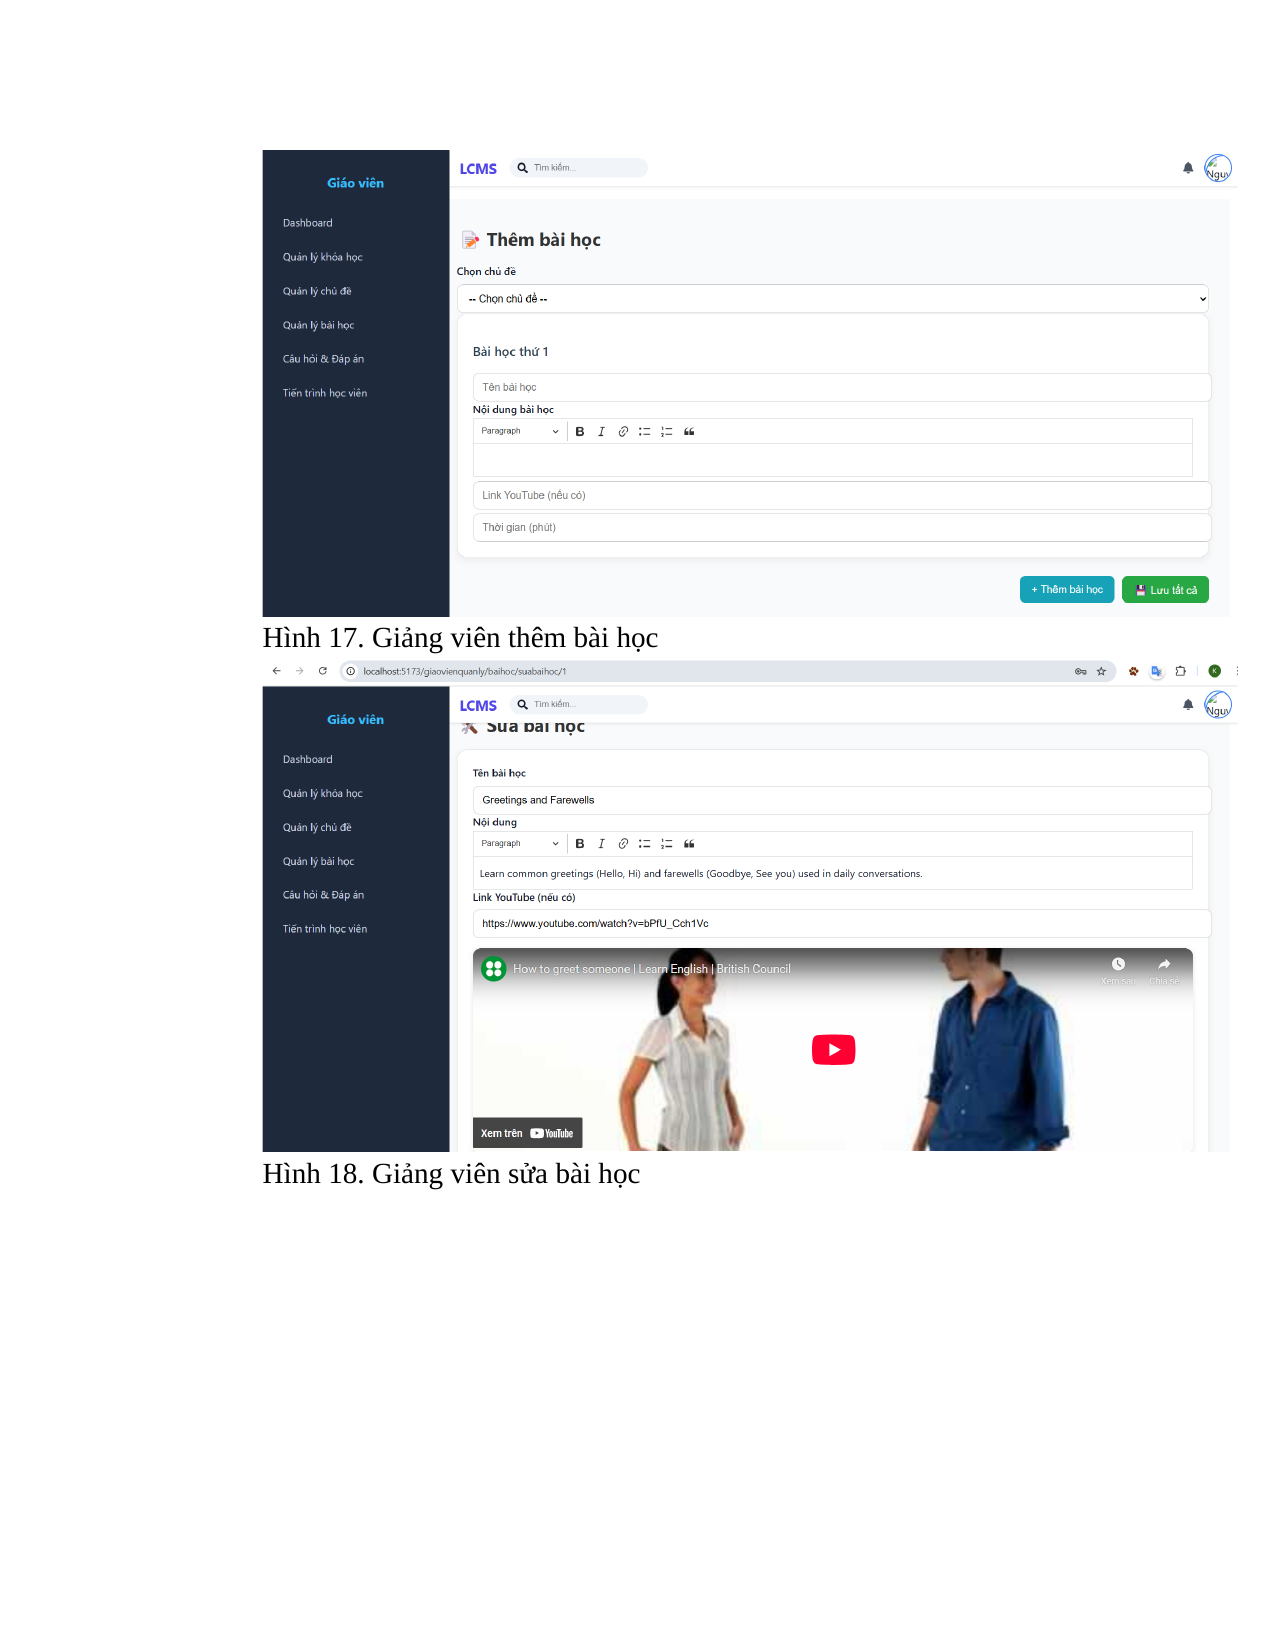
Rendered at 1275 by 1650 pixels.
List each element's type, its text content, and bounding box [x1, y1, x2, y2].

picture [262, 150, 1238, 617]
list Hình 18. Giảng viên sửa bài học [262, 1157, 1125, 1190]
list Hình 17. Giảng viên thêm bài học [262, 621, 1125, 654]
picture [262, 659, 1238, 1152]
